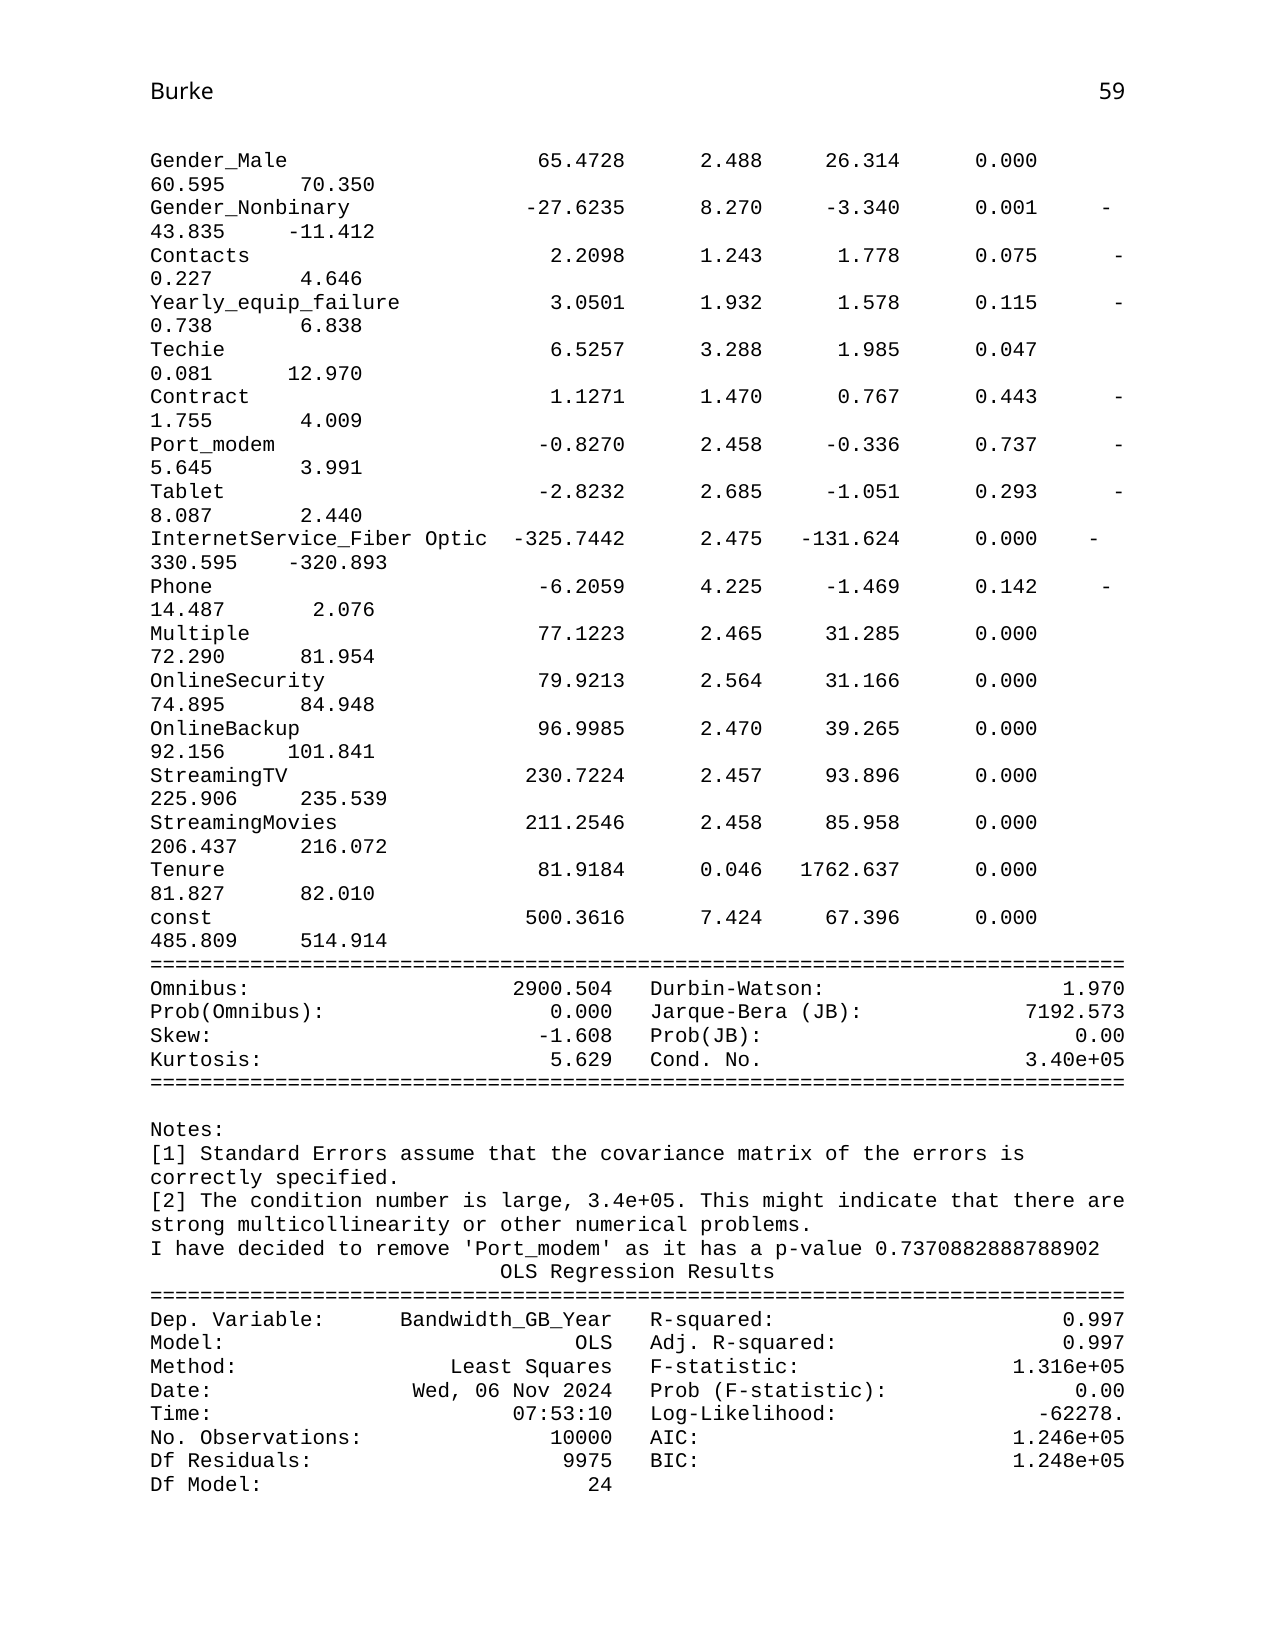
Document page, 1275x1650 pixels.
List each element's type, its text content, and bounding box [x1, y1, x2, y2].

text Model: OLS Adj. R-squared: 0.997 [150, 1332, 1125, 1356]
text ============================================================================== [150, 954, 1125, 978]
text Tenure 81.9184 0.046 1762.637 0.000 81.827 82.010 [150, 859, 1125, 907]
text Skew: -1.608 Prob(JB): 0.00 [150, 1025, 1125, 1048]
text [1] Standard Errors assume that the covariance matrix of the errors is correctly specified. [150, 1143, 1125, 1190]
text Date: Wed, 06 Nov 2024 Prob (F-statistic): 0.00 [150, 1379, 1125, 1403]
text I have decided to remove 'Port_modem' as it has a p-value 0.7370882888788902 [150, 1238, 1125, 1261]
text ============================================================================== [150, 1285, 1125, 1309]
text Df Residuals: 9975 BIC: 1.248e+05 [150, 1451, 1125, 1474]
text Multiple 77.1223 2.465 31.285 0.000 72.290 81.954 [150, 623, 1125, 670]
text Df Model: 24 [150, 1474, 1125, 1498]
text Method: Least Squares F-statistic: 1.316e+05 [150, 1356, 1125, 1379]
text Gender_Male 65.4728 2.488 26.314 0.000 60.595 70.350 [150, 150, 1125, 197]
text Port_modem -0.8270 2.458 -0.336 0.737 -5.645 3.991 [150, 434, 1125, 481]
text Kurtosis: 5.629 Cond. No. 3.40e+05 [150, 1048, 1125, 1072]
text Prob(Omnibus): 0.000 Jarque-Bera (JB): 7192.573 [150, 1001, 1125, 1025]
text OnlineBackup 96.9985 2.470 39.265 0.000 92.156 101.841 [150, 717, 1125, 765]
text ============================================================================== [150, 1072, 1125, 1096]
text [2] The condition number is large, 3.4e+05. This might indicate that there are [150, 1190, 1125, 1214]
text Gender_Nonbinary -27.6235 8.270 -3.340 0.001 -43.835 -11.412 [150, 197, 1125, 244]
text Tablet -2.8232 2.685 -1.051 0.293 -8.087 2.440 [150, 481, 1125, 528]
text Time: 07:53:10 Log-Likelihood: -62278. [150, 1403, 1125, 1427]
text strong multicollinearity or other numerical problems. [150, 1214, 1125, 1238]
text Phone -6.2059 4.225 -1.469 0.142 -14.487 2.076 [150, 576, 1125, 623]
text OnlineSecurity 79.9213 2.564 31.166 0.000 74.895 84.948 [150, 670, 1125, 717]
text Omnibus: 2900.504 Durbin-Watson: 1.970 [150, 978, 1125, 1001]
text StreamingTV 230.7224 2.457 93.896 0.000 225.906 235.539 [150, 765, 1125, 812]
text OLS Regression Results [150, 1261, 1125, 1285]
text Notes: [150, 1119, 1125, 1143]
text No. Observations: 10000 AIC: 1.246e+05 [150, 1427, 1125, 1451]
text Techie 6.5257 3.288 1.985 0.047 0.081 12.970 [150, 339, 1125, 386]
text const 500.3616 7.424 67.396 0.000 485.809 514.914 [150, 907, 1125, 954]
text Dep. Variable: Bandwidth_GB_Year R-squared: 0.997 [150, 1309, 1125, 1332]
text Contract 1.1271 1.470 0.767 0.443 -1.755 4.009 [150, 386, 1125, 434]
text Contacts 2.2098 1.243 1.778 0.075 -0.227 4.646 [150, 244, 1125, 292]
text InternetService_Fiber Optic -325.7442 2.475 -131.624 0.000 -330.595 -320.893 [150, 528, 1125, 576]
text Yearly_equip_failure 3.0501 1.932 1.578 0.115 -0.738 6.838 [150, 292, 1125, 339]
text StreamingMovies 211.2546 2.458 85.958 0.000 206.437 216.072 [150, 812, 1125, 859]
